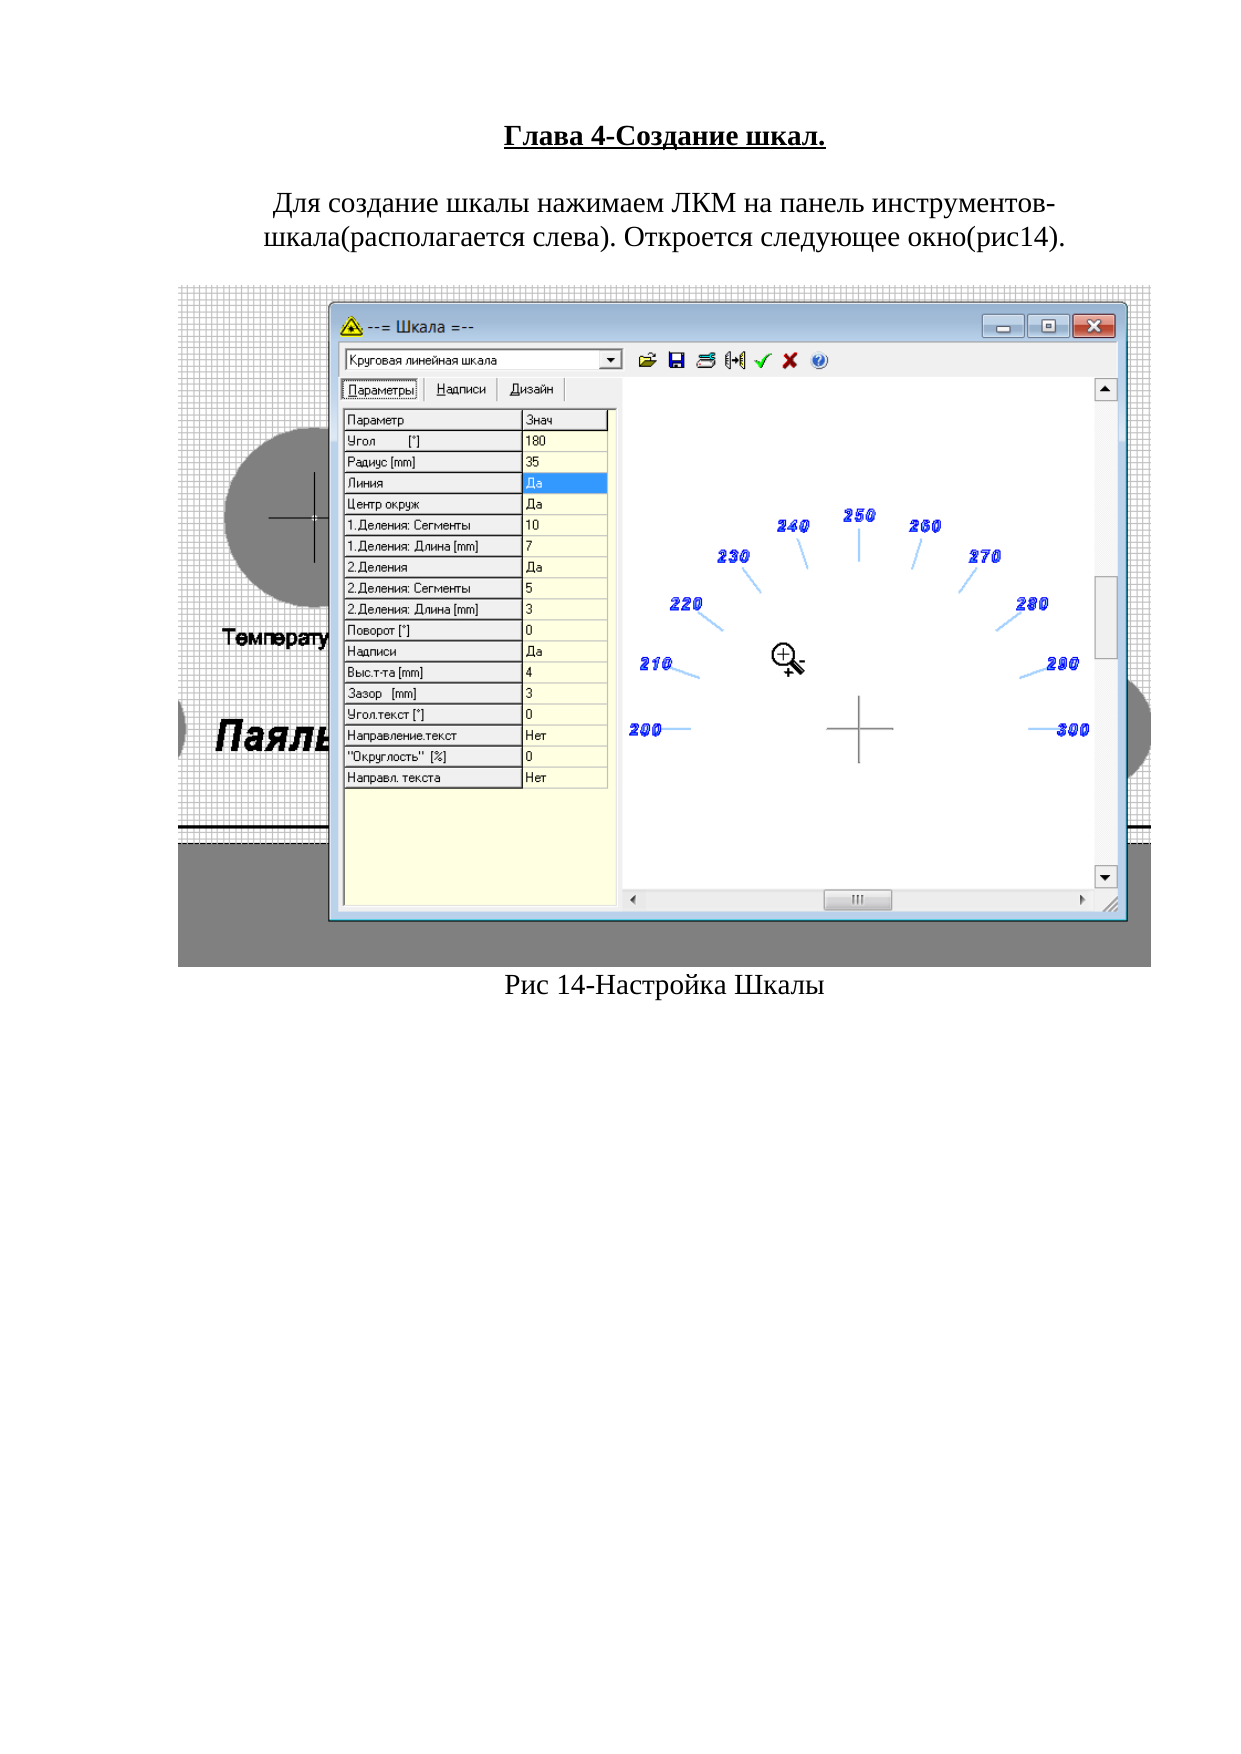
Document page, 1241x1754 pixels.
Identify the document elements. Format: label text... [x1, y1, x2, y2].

text Для создание шкалы нажимаем ЛКМ на панель инструментов-шкала(располагается слева). Откроется следующее окно(рис14). [177, 185, 1152, 252]
picture [178, 285, 1151, 967]
text Глава 4-Создание шкал. [177, 118, 1152, 152]
